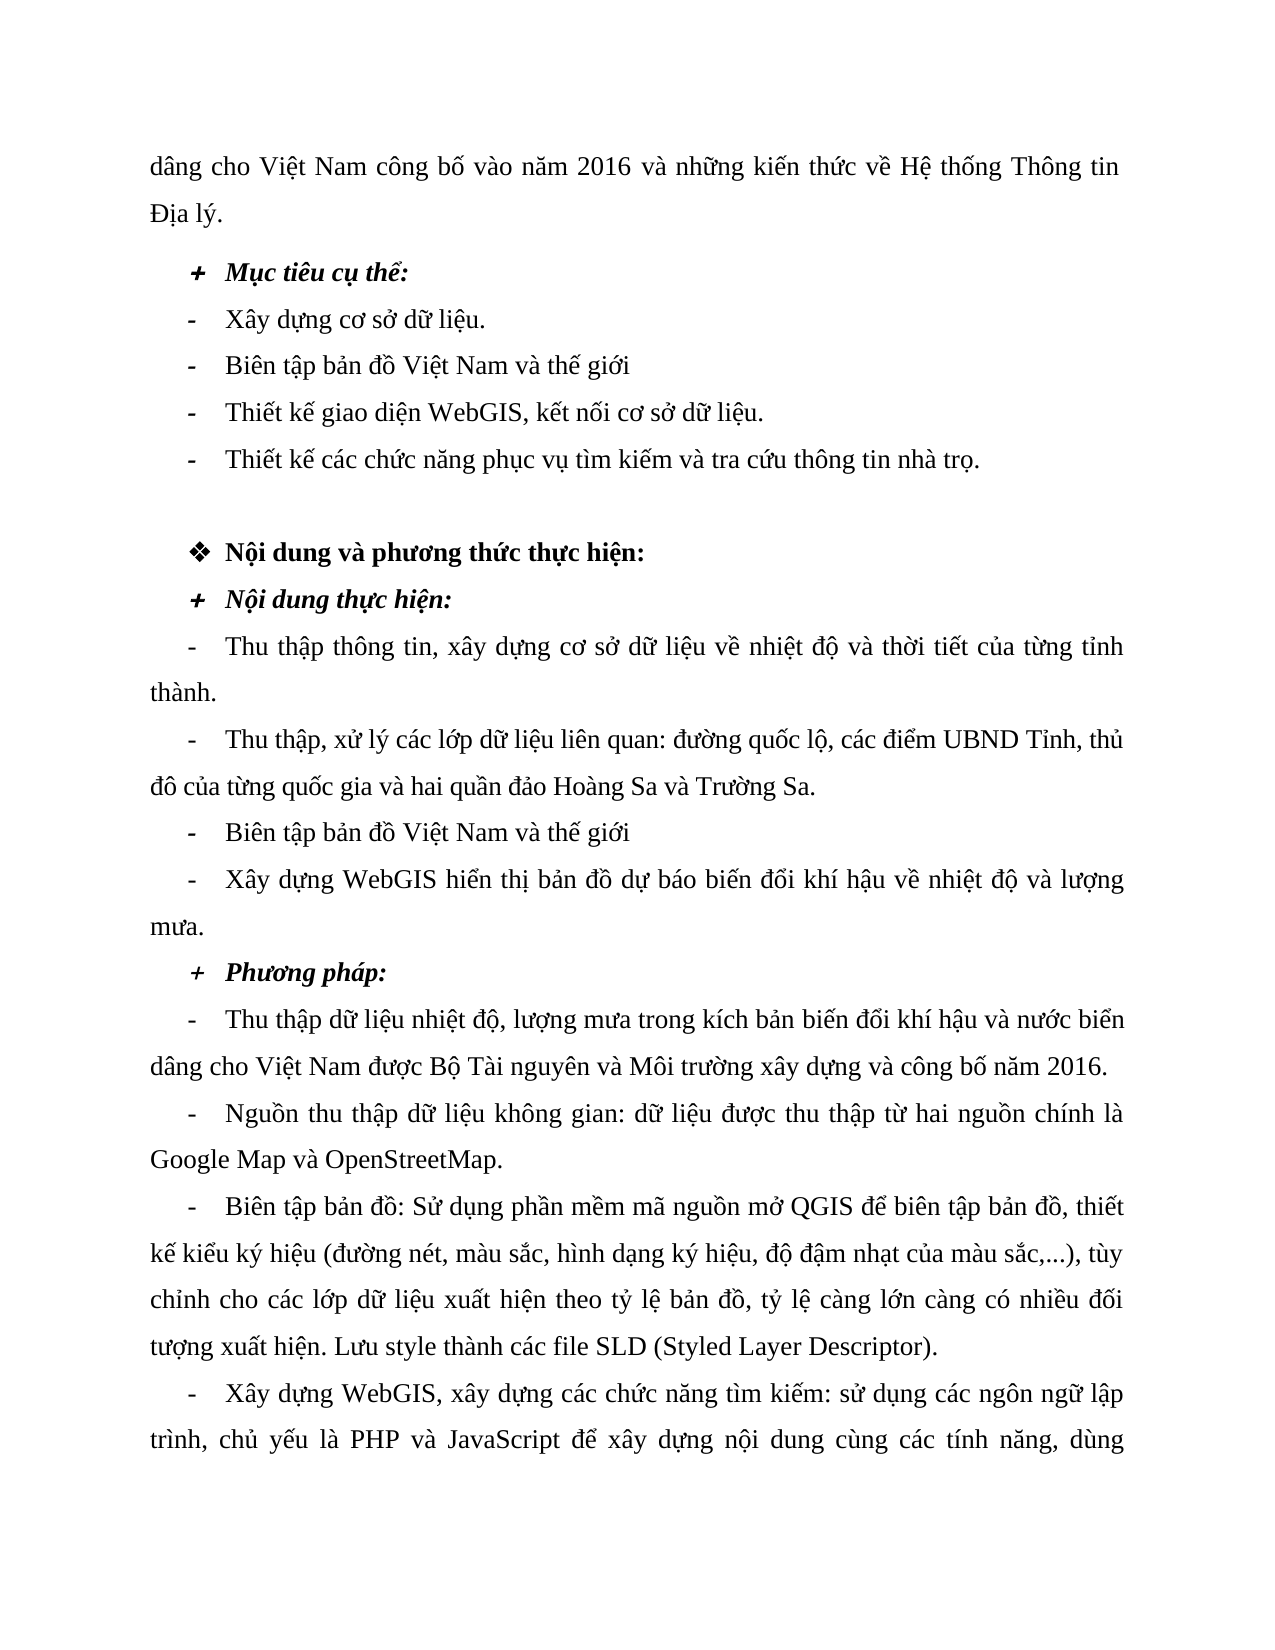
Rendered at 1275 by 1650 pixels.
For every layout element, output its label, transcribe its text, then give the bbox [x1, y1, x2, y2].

list Nguồn thu thập dữ liệu không gian: dữ liệu được thu thập từ hai nguồn chính là Google Map và OpenStreetMap. [150, 1097, 1125, 1174]
list Biên tập bản đồ Việt Nam và thế giới [150, 349, 1125, 381]
list Thiết kế giao diện WebGIS, kết nối cơ sở dữ liệu. [150, 396, 1125, 427]
list Xây dựng WebGIS hiển thị bản đồ dự báo biến đổi khí hậu về nhiệt độ và lượng mưa. [150, 863, 1125, 941]
list Biên tập bản đồ: Sử dụng phần mềm mã nguồn mở QGIS để biên tập bản đồ, thiết kế kiểu ký hiệu (đường nét, màu sắc, hình dạng ký hiệu, độ đậm nhạt của màu sắc,...), tùy chỉnh cho các lớp dữ liệu xuất hiện theo tỷ lệ bản đồ, tỷ lệ càng lớn càng có nhiều đối tượng xuất hiện. Lưu style thành các file SLD (Styled Layer Descriptor). [150, 1190, 1125, 1361]
list Nội dung thực hiện: [187, 583, 1125, 614]
list Biên tập bản đồ Việt Nam và thế giới [150, 816, 1125, 848]
list Thiết kế các chức năng phục vụ tìm kiếm và tra cứu thông tin nhà trọ. [150, 443, 1125, 474]
list Mục tiêu cụ thể: [188, 256, 1125, 287]
list Xây dựng cơ sở dữ liệu. [150, 303, 1125, 334]
list Phương pháp: [187, 956, 1125, 988]
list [150, 1377, 1125, 1454]
list Thu thập thông tin, xây dựng cơ sở dữ liệu về nhiệt độ và thời tiết của từng tỉnh thành. [150, 630, 1125, 708]
list Nội dung và phương thức thực hiện: [150, 536, 1125, 567]
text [149, 150, 1120, 228]
list Thu thập dữ liệu nhiệt độ, lượng mưa trong kích bản biến đổi khí hậu và nước biển dâng cho Việt Nam được Bộ Tài nguyên và Môi trường xây dựng và công bố năm 2016. [150, 1003, 1125, 1081]
list Thu thập, xử lý các lớp dữ liệu liên quan: đường quốc lộ, các điểm UBND Tỉnh, thủ đô của từng quốc gia và hai quần đảo Hoàng Sa và Trường Sa. [150, 723, 1125, 801]
